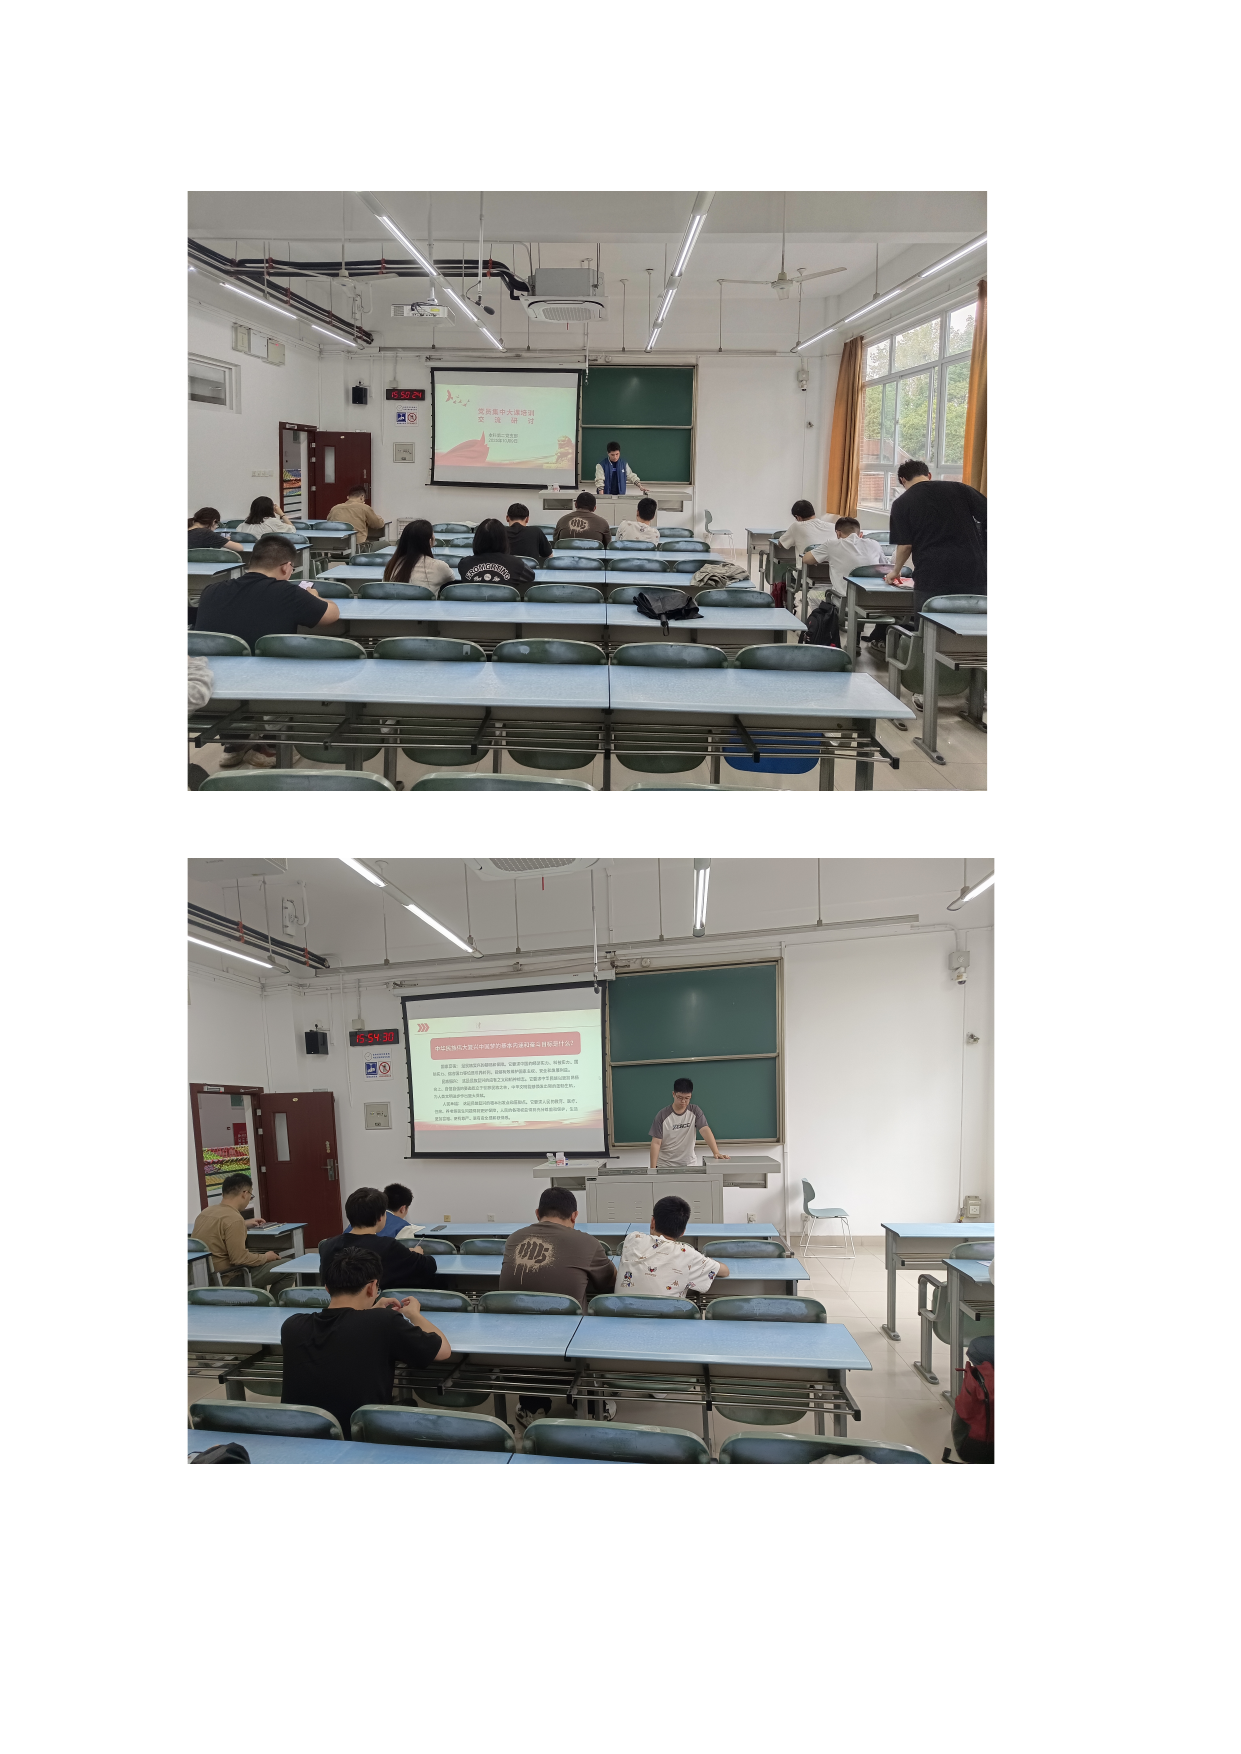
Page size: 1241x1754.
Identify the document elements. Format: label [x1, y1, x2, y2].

picture [187, 858, 995, 1464]
picture [187, 191, 988, 791]
